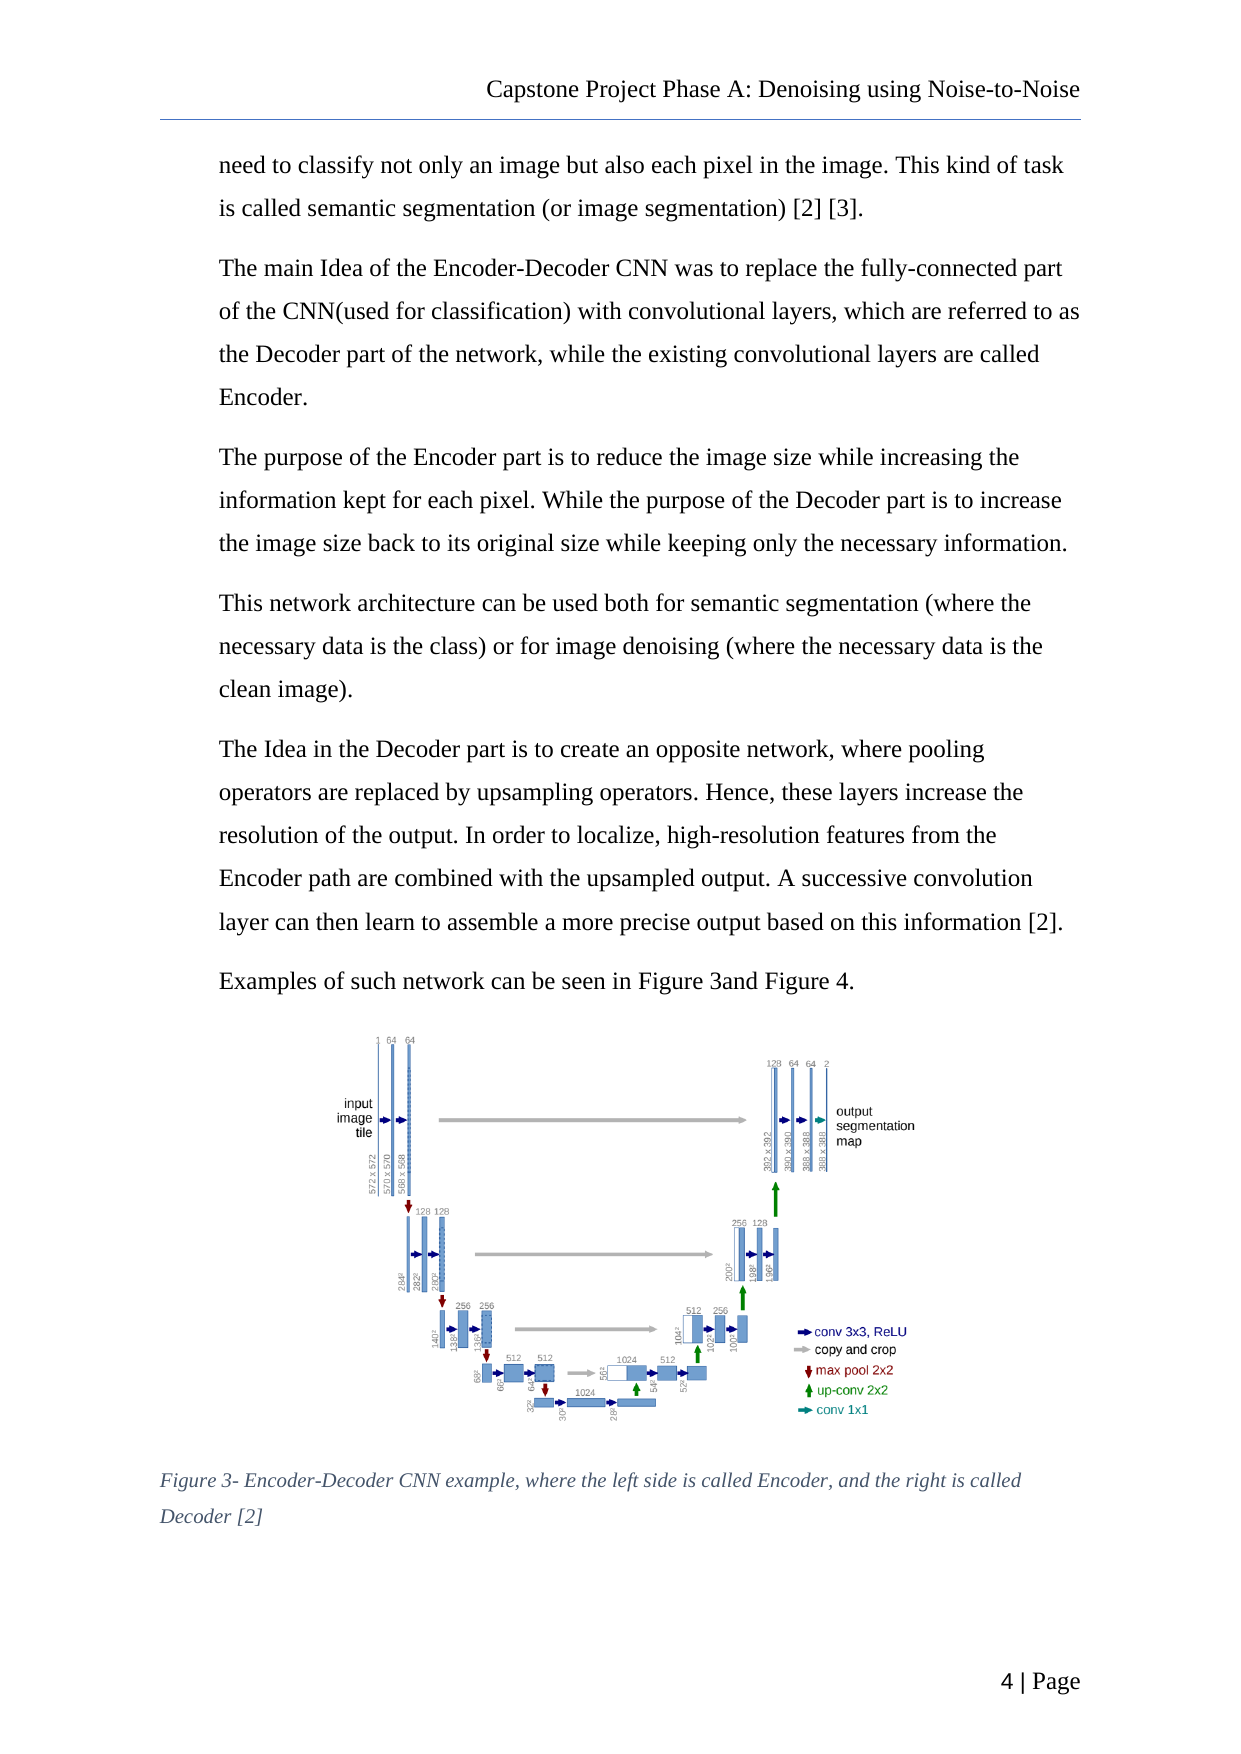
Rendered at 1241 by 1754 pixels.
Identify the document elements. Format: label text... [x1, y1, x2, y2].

picture [318, 1026, 956, 1438]
text The Idea in the Decoder part is to create an opposite network, where pooling operators are replaced by upsampling operators. Hence, these layers increase the resolution of the output. In order to localize, high-resolution features from the Encoder path are combined with the upsampled output. A successive convolution layer can then learn to assemble a more precise output based on this information. [218, 734, 1081, 935]
text The main Idea of the Encoder-Decoder CNN was to replace the fully-connected part of the CNN(used for classification) with convolutional layers, which are referred to as the Decoder part of the network, while the existing convolutional layers are called Encoder. [218, 253, 1081, 411]
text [218, 150, 1081, 222]
text The purpose of the Encoder part is to reduce the image size while increasing the information kept for each pixel. While the purpose of the Decoder part is to increase the image size back to its original size while keeping only the necessary information. [218, 442, 1081, 557]
text This network architecture can be used both for semantic segmentation (where the necessary data is the class) or for image denoising (where the necessary data is the clean image). [218, 588, 1081, 703]
text Figure 3- Encoder-Decoder CNN example, where the left side is called Encoder, and the right is called Decoder [159, 1468, 1081, 1528]
text Examples of such network can be seen in Figure 3and Figure 4. [218, 966, 1081, 995]
